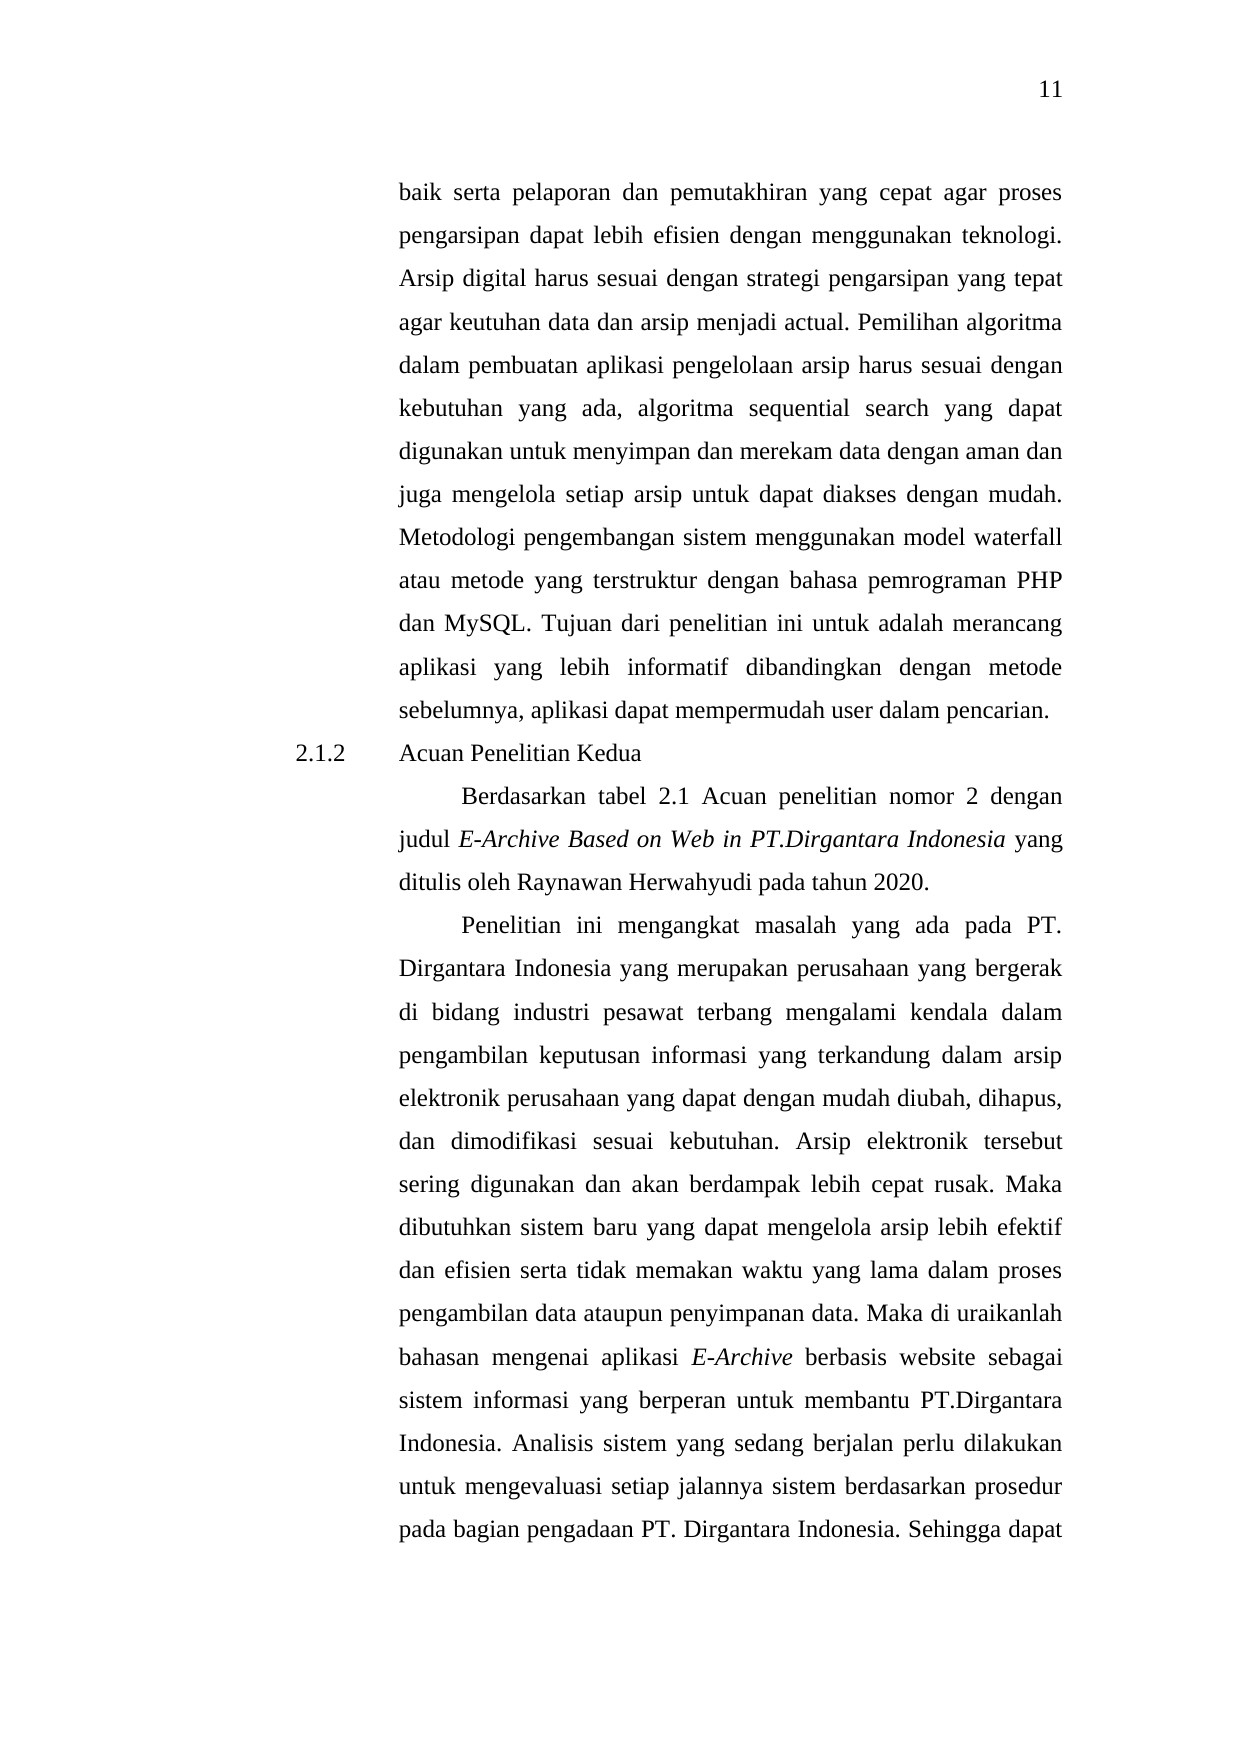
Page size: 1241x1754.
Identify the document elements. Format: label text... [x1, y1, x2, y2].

text Berdasarkan tabel 2.1 Acuan penelitian nomor 2 dengan judul E-Archive Based on Web in PT.Dirgantara Indonesia yang ditulis oleh Raynawan Herwahyudi pada tahun 2020. [399, 781, 1063, 896]
subtitle Acuan Penelitian Kedua [295, 738, 1063, 767]
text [399, 177, 1063, 723]
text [399, 910, 1063, 1543]
